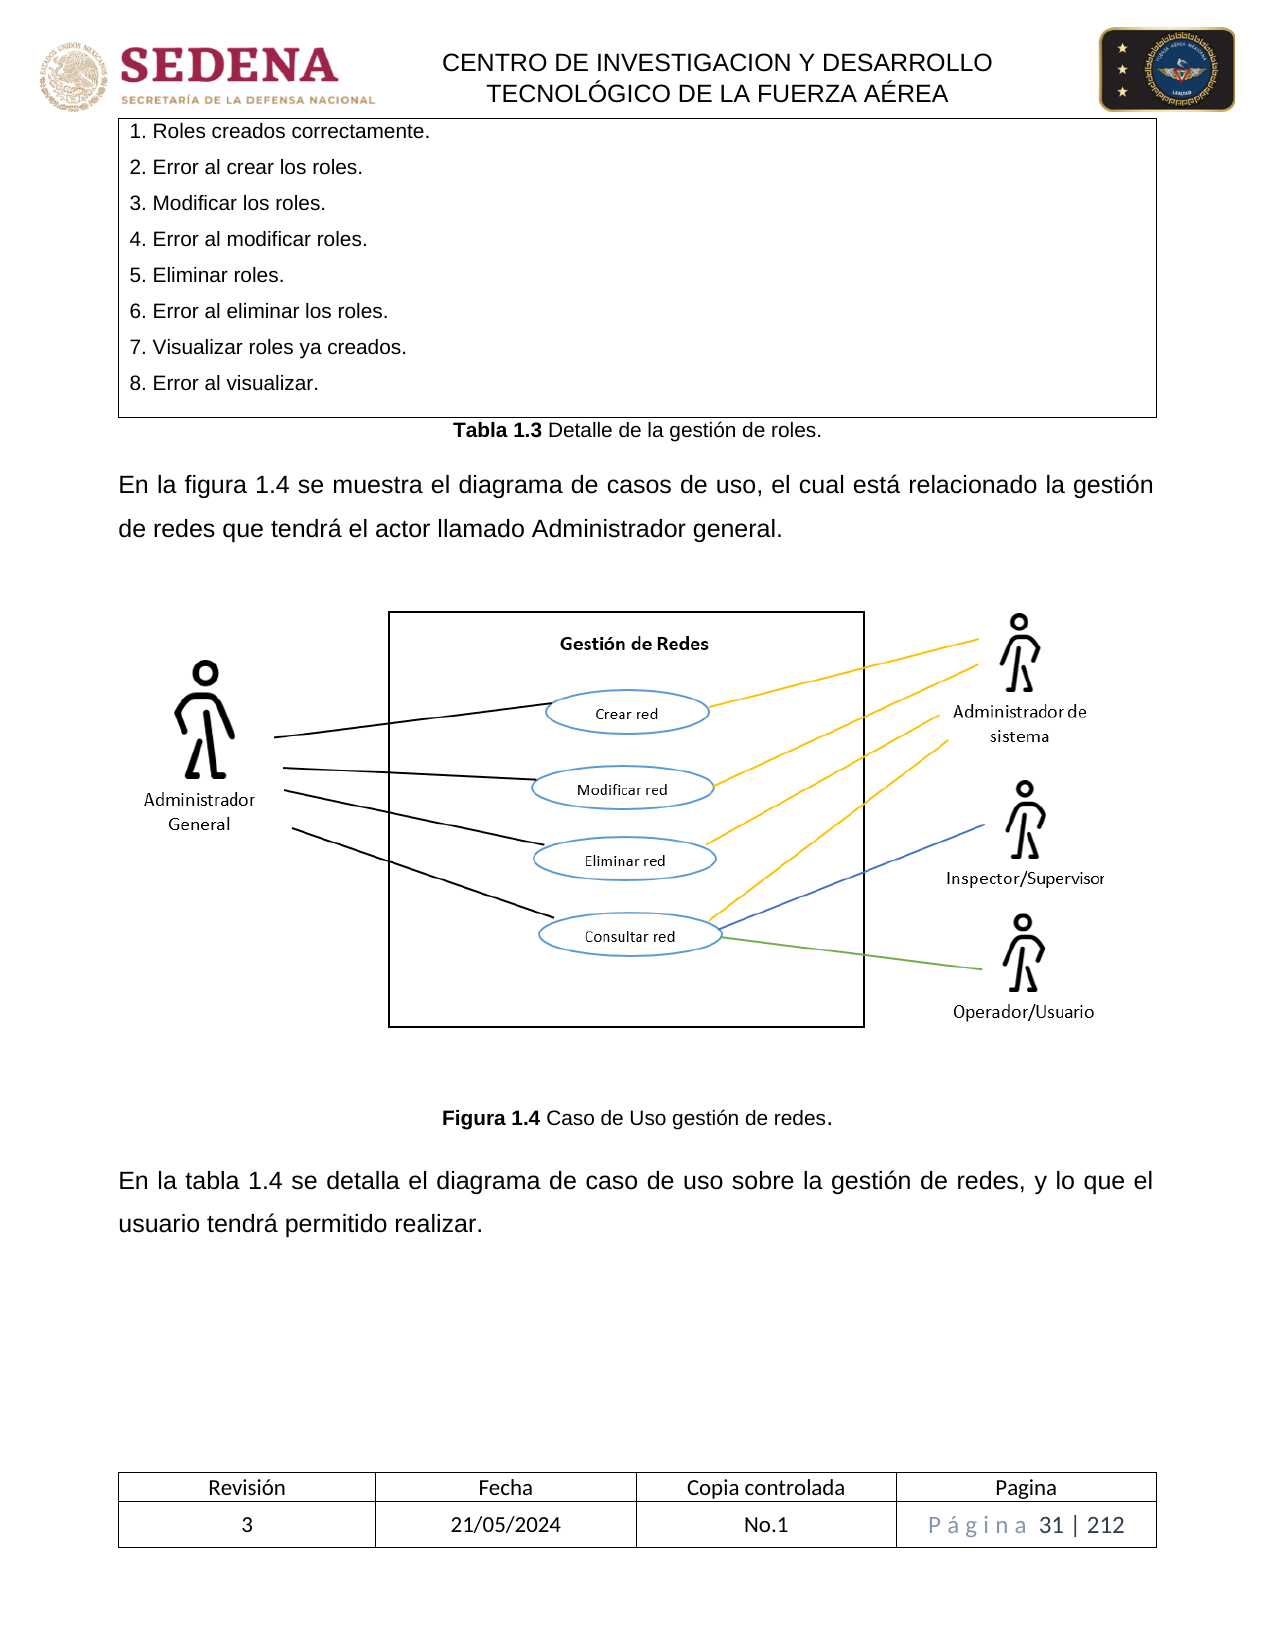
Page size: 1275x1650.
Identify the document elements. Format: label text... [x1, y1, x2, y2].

text En la tabla 1.4 se detalla el diagrama de caso de uso sobre la gestión de redes, y lo que el usuario tendrá permitido realizar. [118, 1166, 1157, 1237]
table_cell 1. Roles creados correctamente. 2. Error al crear los roles. 3. Modificar los roles. 4. Error al modificar roles. 5. Eliminar roles. 6. Error al eliminar los roles. 7. Visualizar roles ya creados. 8. Error al visualizar. [119, 119, 1156, 417]
text En la figura 1.4 se muestra el diagrama de casos de uso, el cual está relacionado la gestión de redes que tendrá el actor llamado Administrador general. [118, 471, 1157, 542]
picture [39, 27, 1236, 112]
text Tabla 1.3 Detalle de la gestión de roles. [118, 418, 1157, 442]
picture [111, 592, 1151, 1057]
